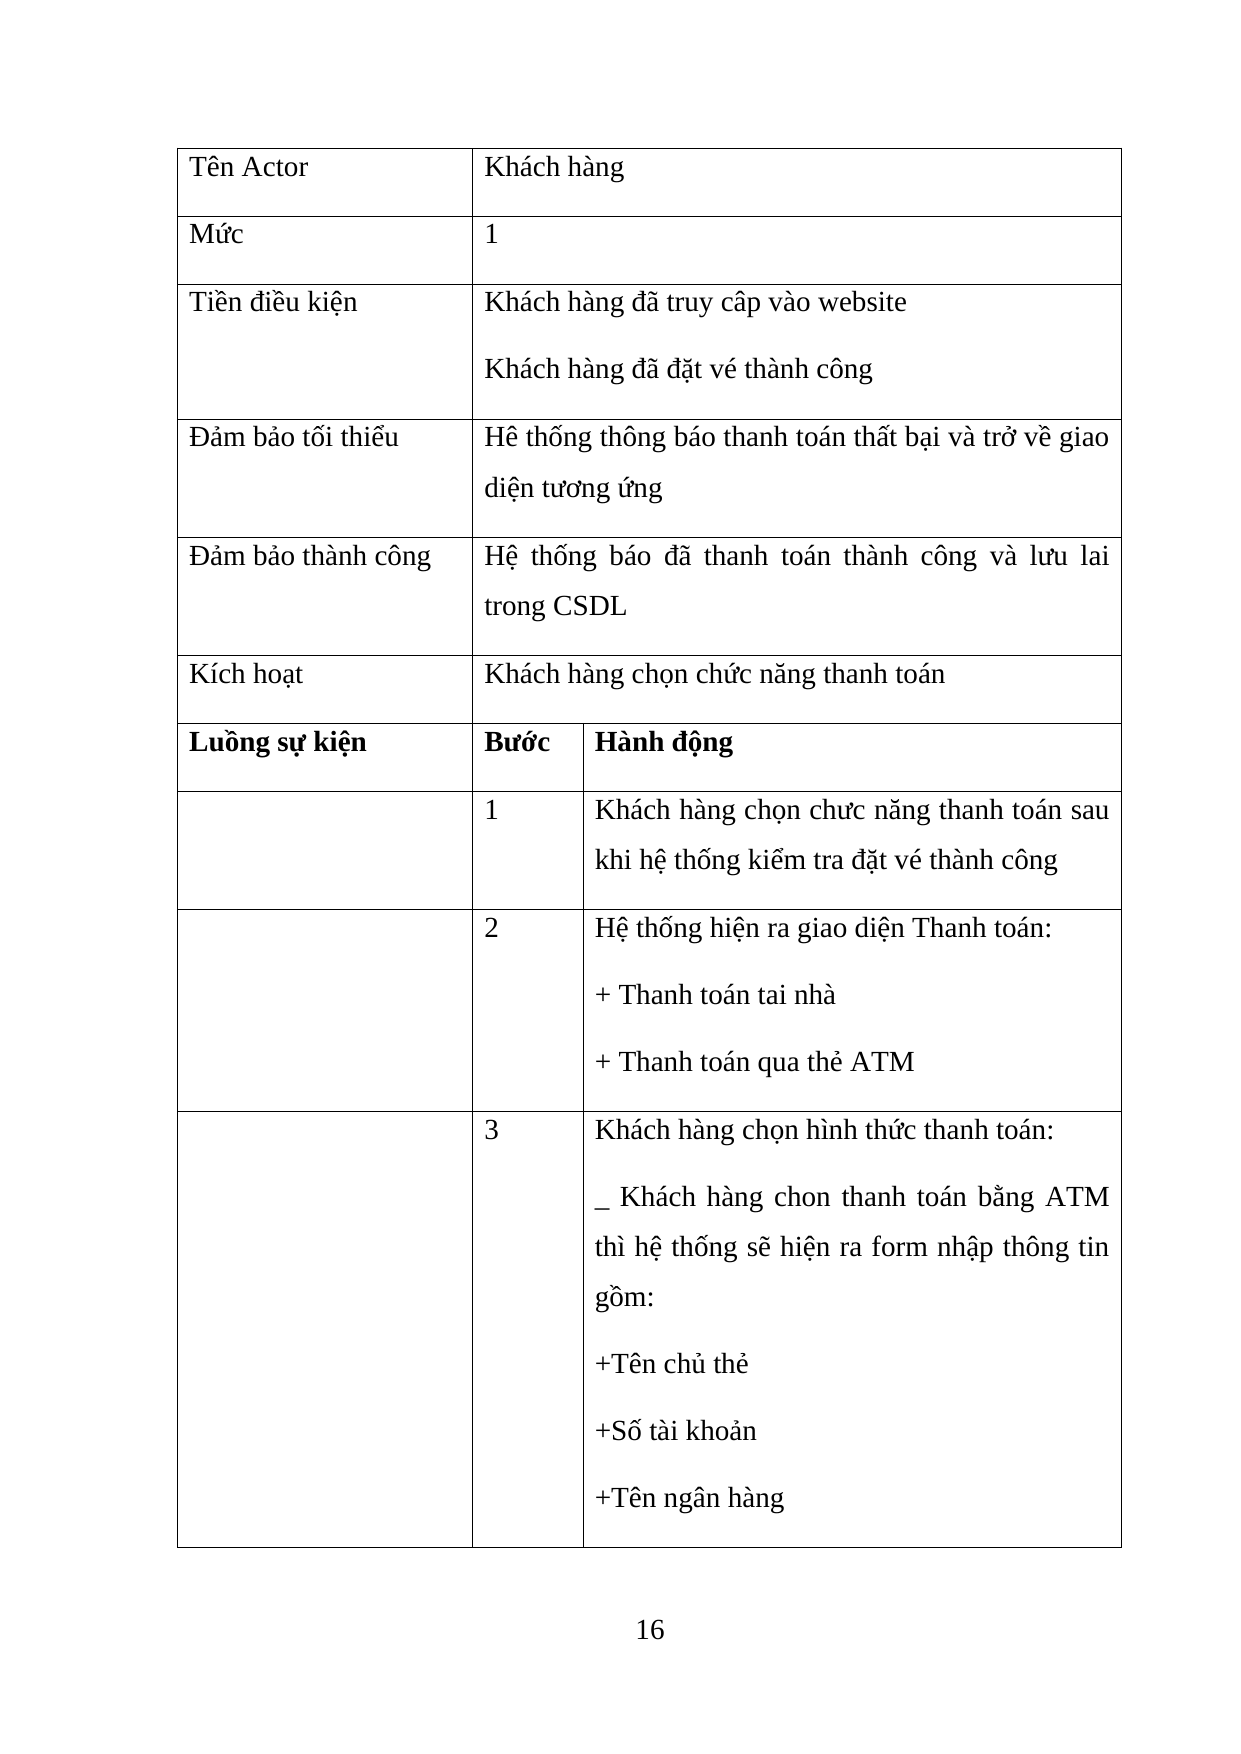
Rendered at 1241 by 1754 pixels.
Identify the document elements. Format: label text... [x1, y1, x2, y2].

table_cell Mức [178, 217, 472, 283]
table_cell [178, 792, 472, 909]
table_cell Khách hàng chọn chưc năng thanh toán sau khi hệ thống kiểm tra đặt vé thành công [584, 792, 1121, 909]
table_cell Đảm bảo tối thiểu [178, 420, 472, 537]
table_cell 3 [473, 1112, 583, 1547]
table_cell Hệ thống hiện ra giao diện Thanh toán: + Thanh toán tai nhà + Thanh toán qua thẻ ATM [584, 910, 1121, 1111]
table_cell Khách hàng chọn chức năng thanh toán [473, 656, 1121, 723]
table_cell Tiền điều kiện [178, 285, 472, 418]
table_cell Hành động [584, 724, 1121, 791]
table_cell Kích hoạt [178, 656, 472, 723]
table_cell Bước [473, 724, 583, 791]
table_cell Luồng sự kiện [178, 724, 472, 791]
table_cell Khách hàng chọn hình thức thanh toán: _ Khách hàng chon thanh toán bằng ATM thì hệ thống sẽ hiện ra form nhập thông tin gồm: +Tên chủ thẻ +Số tài khoản +Tên ngân hàng [584, 1112, 1121, 1547]
table_cell [178, 1112, 472, 1547]
table_cell 1 [473, 217, 1121, 283]
table_cell Hê thống thông báo thanh toán thất bại và trở về giao diện tương ứng [473, 420, 1121, 537]
table_cell [178, 910, 472, 1111]
table_cell 2 [473, 910, 583, 1111]
table_cell Khách hàng đã truy câp vào website Khách hàng đã đặt vé thành công [473, 285, 1121, 418]
table_cell 1 [473, 792, 583, 909]
table_cell Khách hàng [473, 149, 1121, 216]
table_cell Tên Actor [178, 149, 472, 216]
table_cell Đảm bảo thành công [178, 538, 472, 655]
table_cell Hệ thống báo đã thanh toán thành công và lưu lai trong CSDL [473, 538, 1121, 655]
